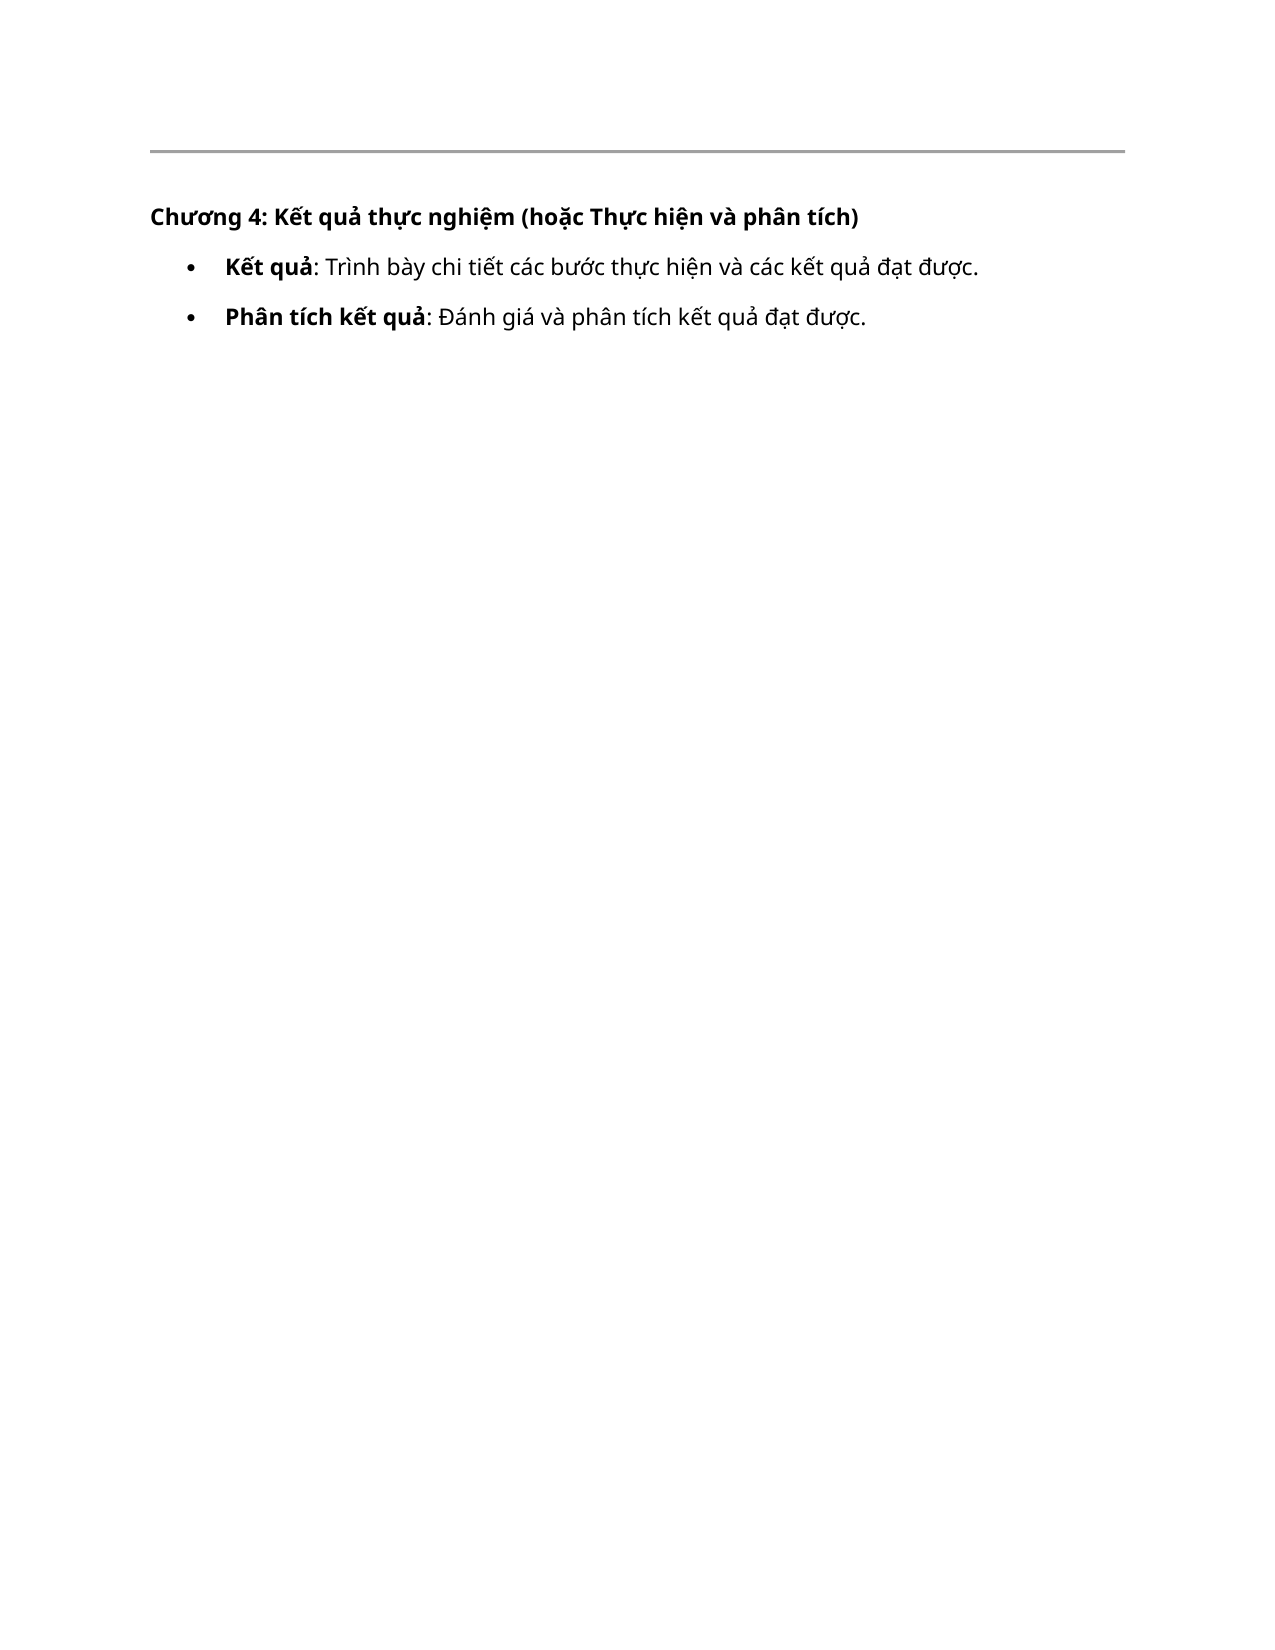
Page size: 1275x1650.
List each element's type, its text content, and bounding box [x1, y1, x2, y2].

text Chương 4: Kết quả thực nghiệm (hoặc Thực hiện và phân tích) [150, 200, 1125, 232]
list Phân tích kết quả: Đánh giá và phân tích kết quả đạt được. [187, 301, 1125, 332]
list Kết quả: Trình bày chi tiết các bước thực hiện và các kết quả đạt được. [187, 251, 1125, 282]
